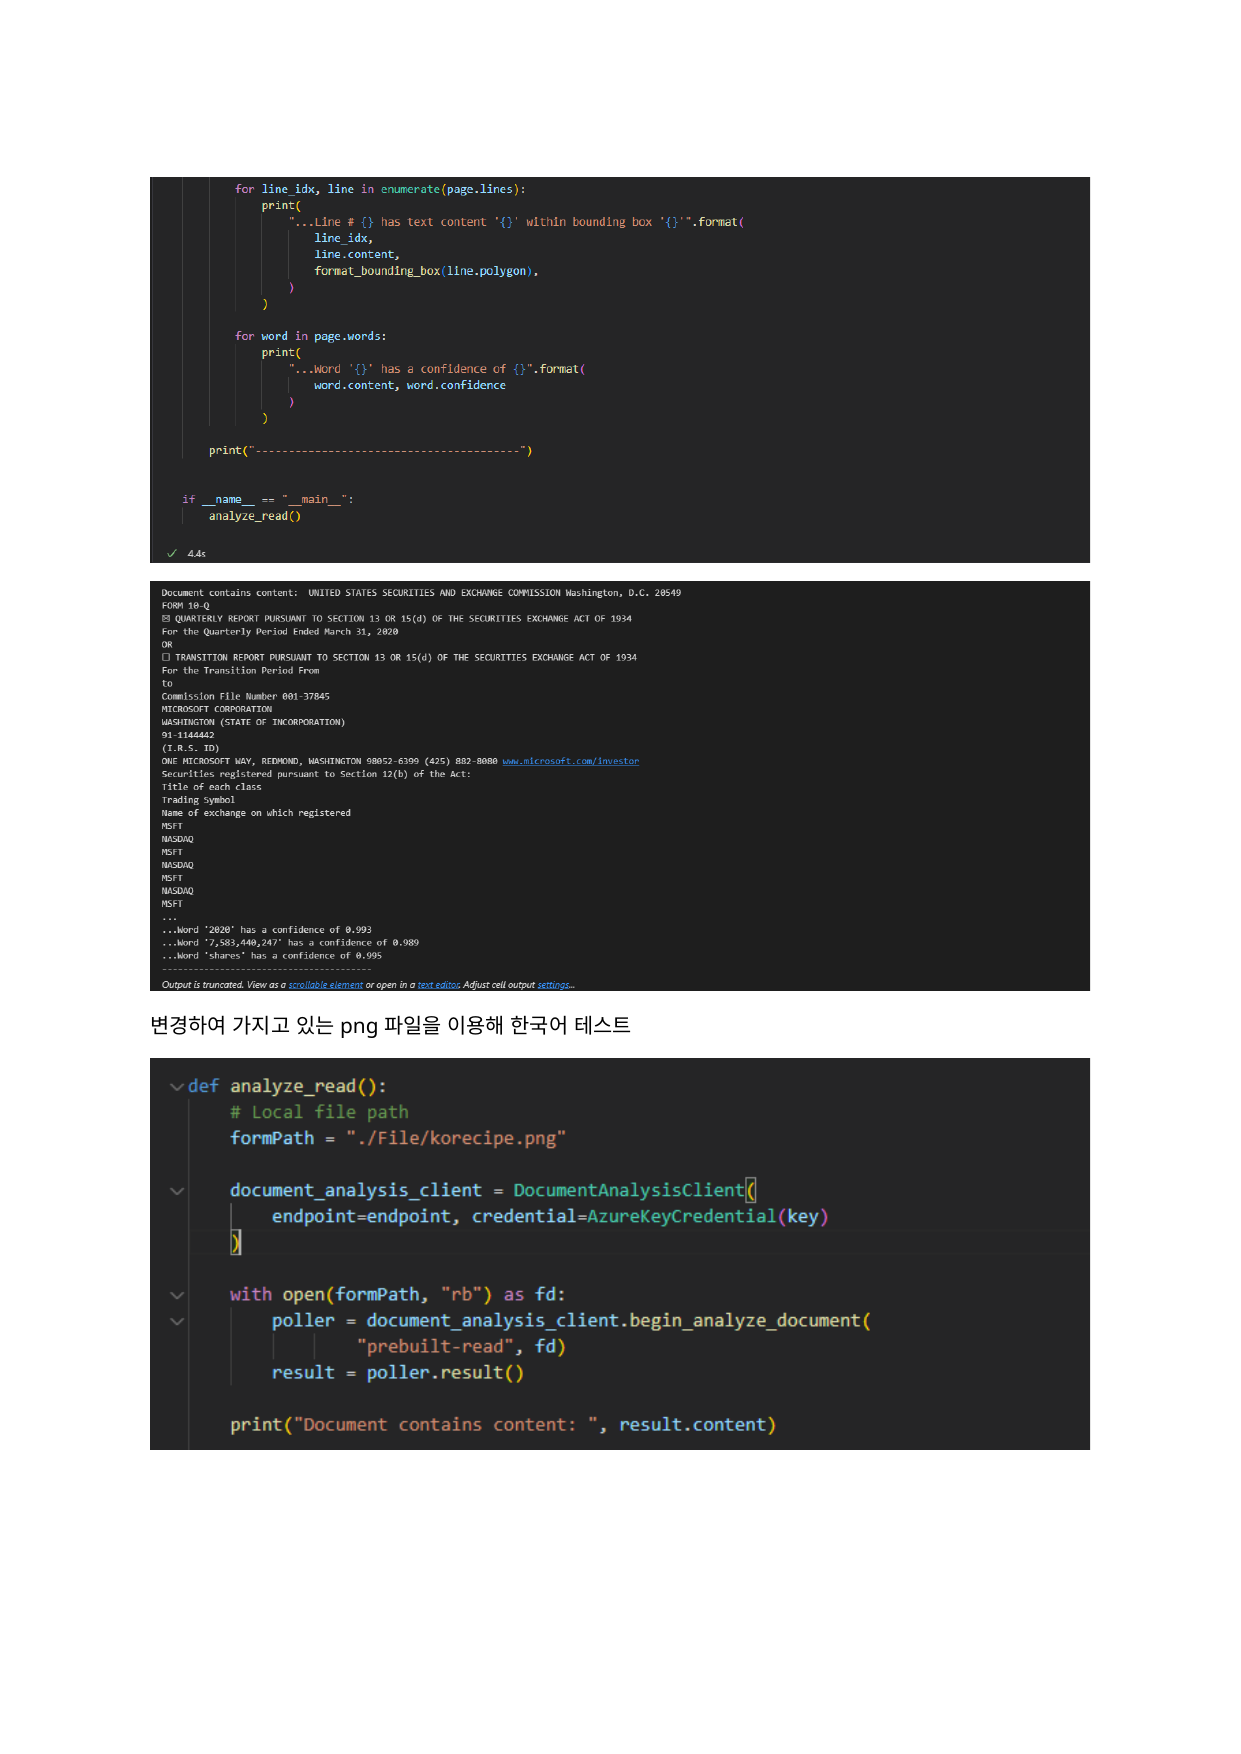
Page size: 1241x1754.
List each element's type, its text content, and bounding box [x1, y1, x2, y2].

picture [150, 1058, 1091, 1450]
picture [150, 177, 1091, 563]
text 변경하여 가지고 있는 png 파일을 이용해 한국어 테스트 [150, 1009, 1090, 1040]
picture [150, 581, 1091, 991]
